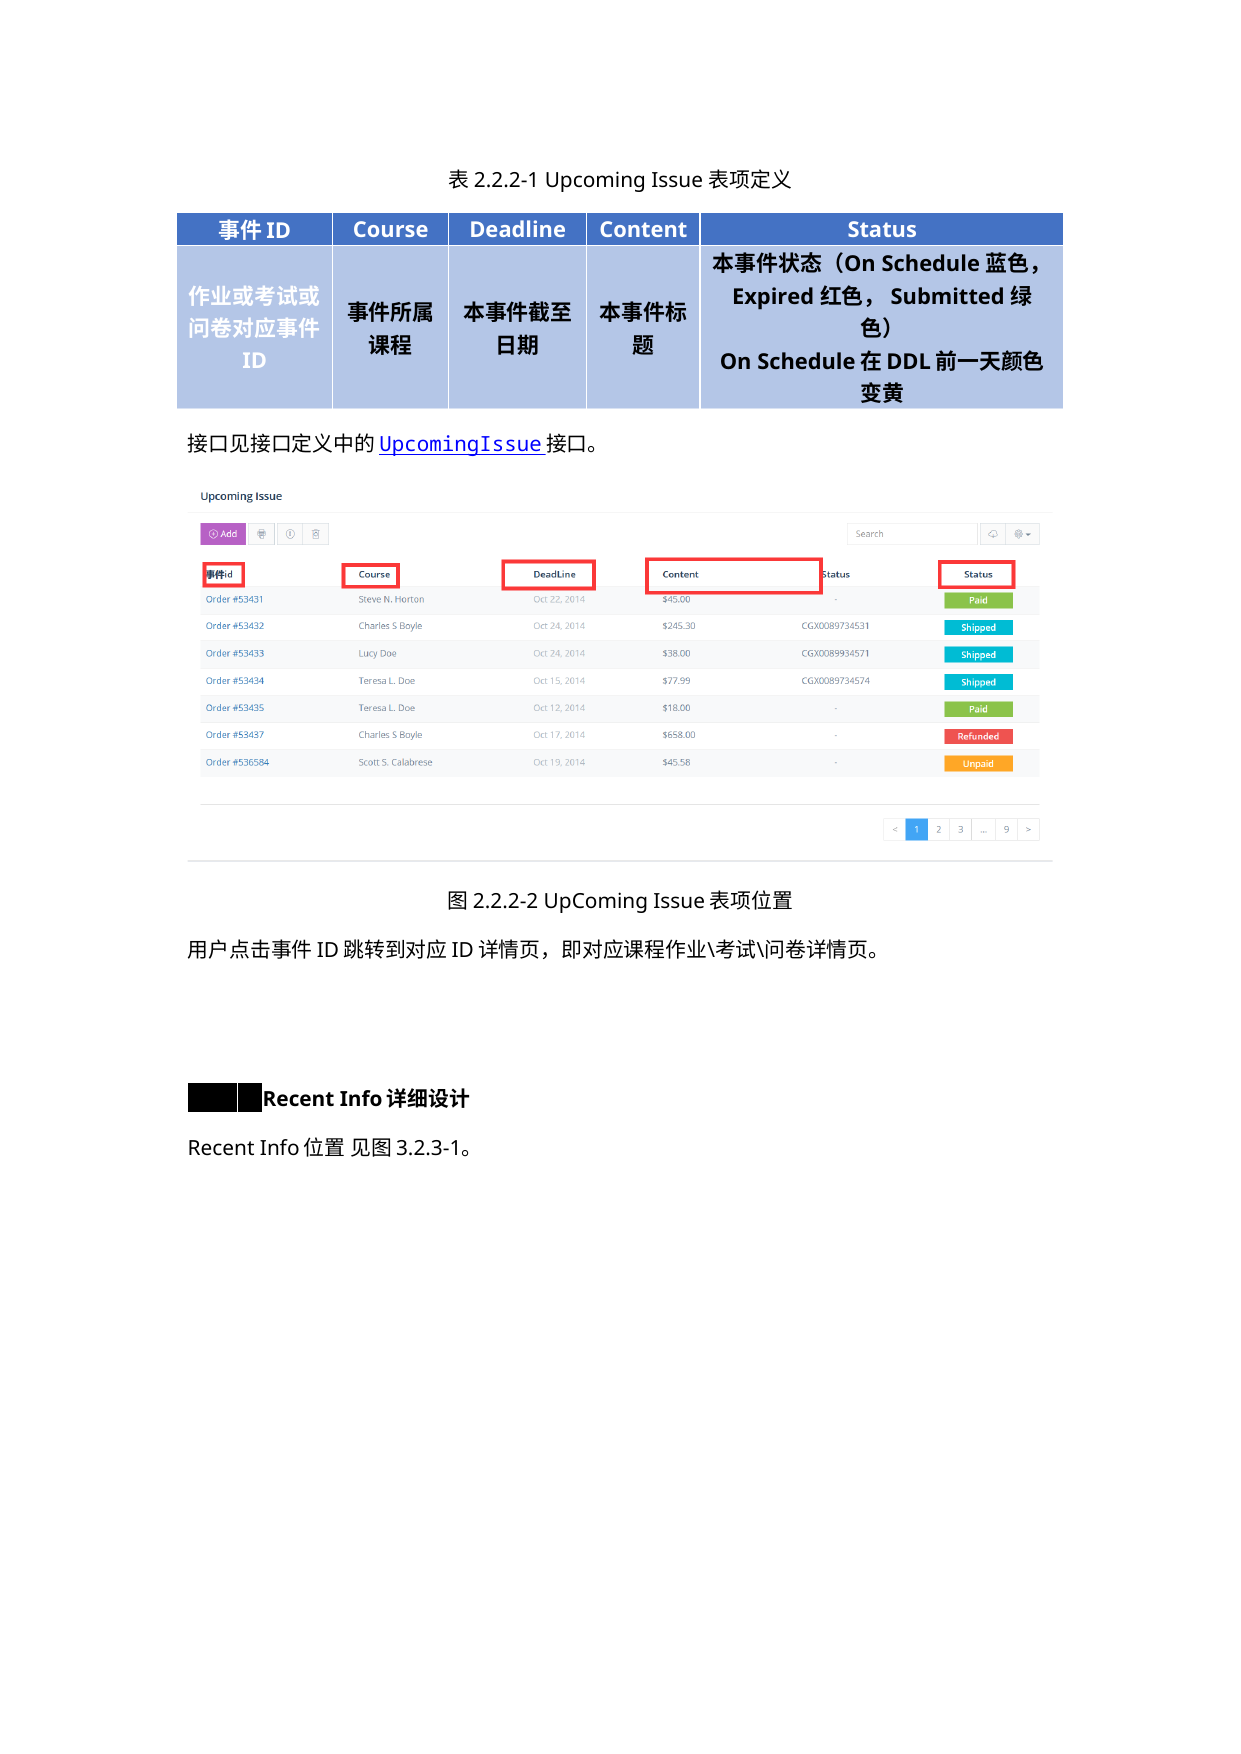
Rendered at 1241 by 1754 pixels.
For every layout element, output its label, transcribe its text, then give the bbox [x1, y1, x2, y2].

picture [187, 480, 1053, 862]
subtitle Recent Info详细设计 [187, 1081, 1053, 1113]
table_header 事件ID [177, 213, 332, 245]
table_header Course [333, 213, 448, 245]
table_header Status [701, 213, 1063, 245]
text 表2.2.2-1 Upcoming Issue 表项定义 [187, 162, 1053, 194]
table_cell 本事件截至日期 [449, 246, 586, 408]
text 接口见接口定义中的UpcomingIssue接口。 [187, 427, 1053, 459]
table_header Content [587, 213, 699, 245]
table_cell 事件所属课程 [333, 246, 448, 408]
table_cell 本事件状态（On Schedule 蓝色， Expired 红色， Submitted 绿色） On Schedule在DDL前一天颜色变黄 [701, 246, 1063, 408]
text 图2.2.2-2 UpComing Issue表项位置 [187, 883, 1053, 916]
text 用户点击事件ID跳转到对应ID详情页，即对应课程作业\考试\问卷详情页。 [187, 932, 1053, 965]
table_cell 本事件标题 [587, 246, 699, 408]
text Recent Info位置 见图3.2.3-1。 [187, 1130, 1053, 1163]
table_header Deadline [449, 213, 586, 245]
table_cell 作业或考试或问卷对应事件ID [177, 246, 332, 408]
